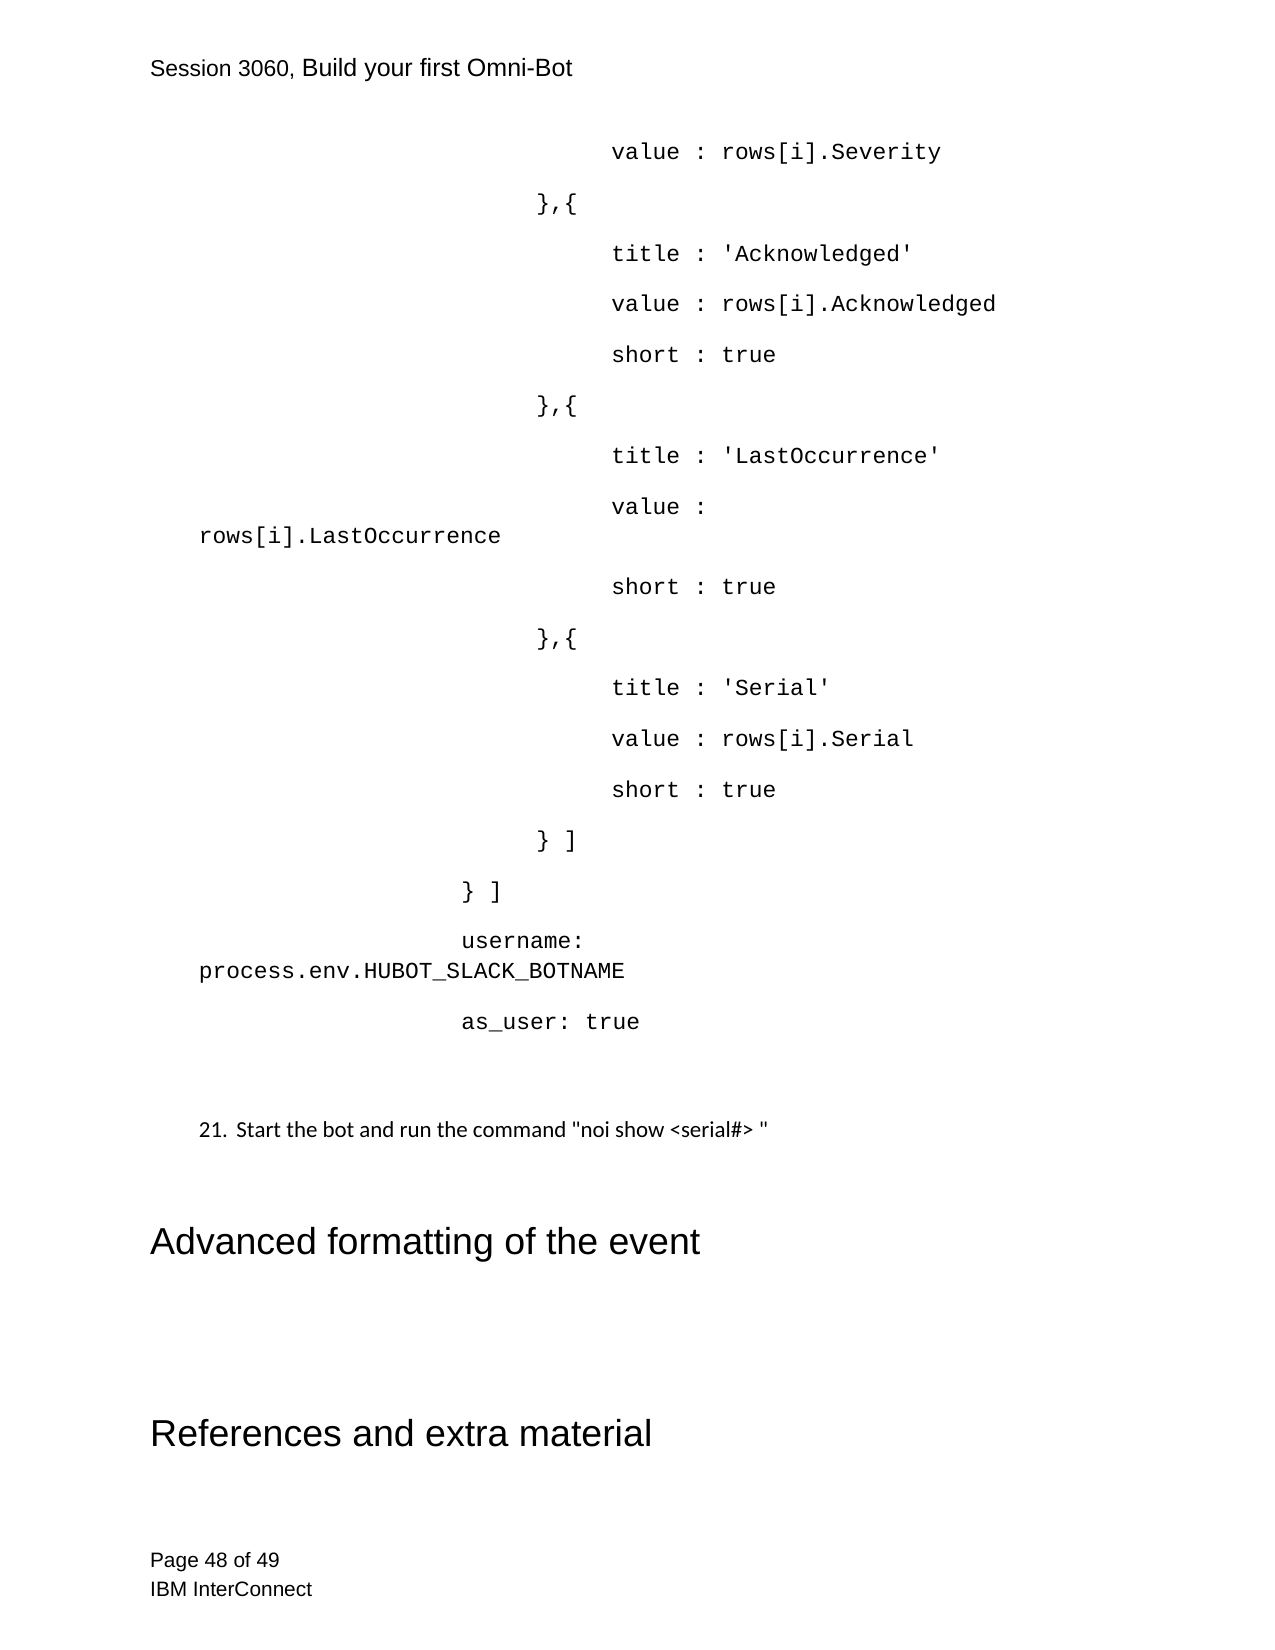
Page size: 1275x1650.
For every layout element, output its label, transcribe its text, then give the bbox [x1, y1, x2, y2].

subtitle References and extra material [150, 1409, 1012, 1455]
table_cell Start the bot and run the command "noi show <serial#> " [150, 1115, 1012, 1168]
subtitle Advanced formatting of the event [150, 1218, 1012, 1264]
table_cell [150, 141, 1012, 1115]
